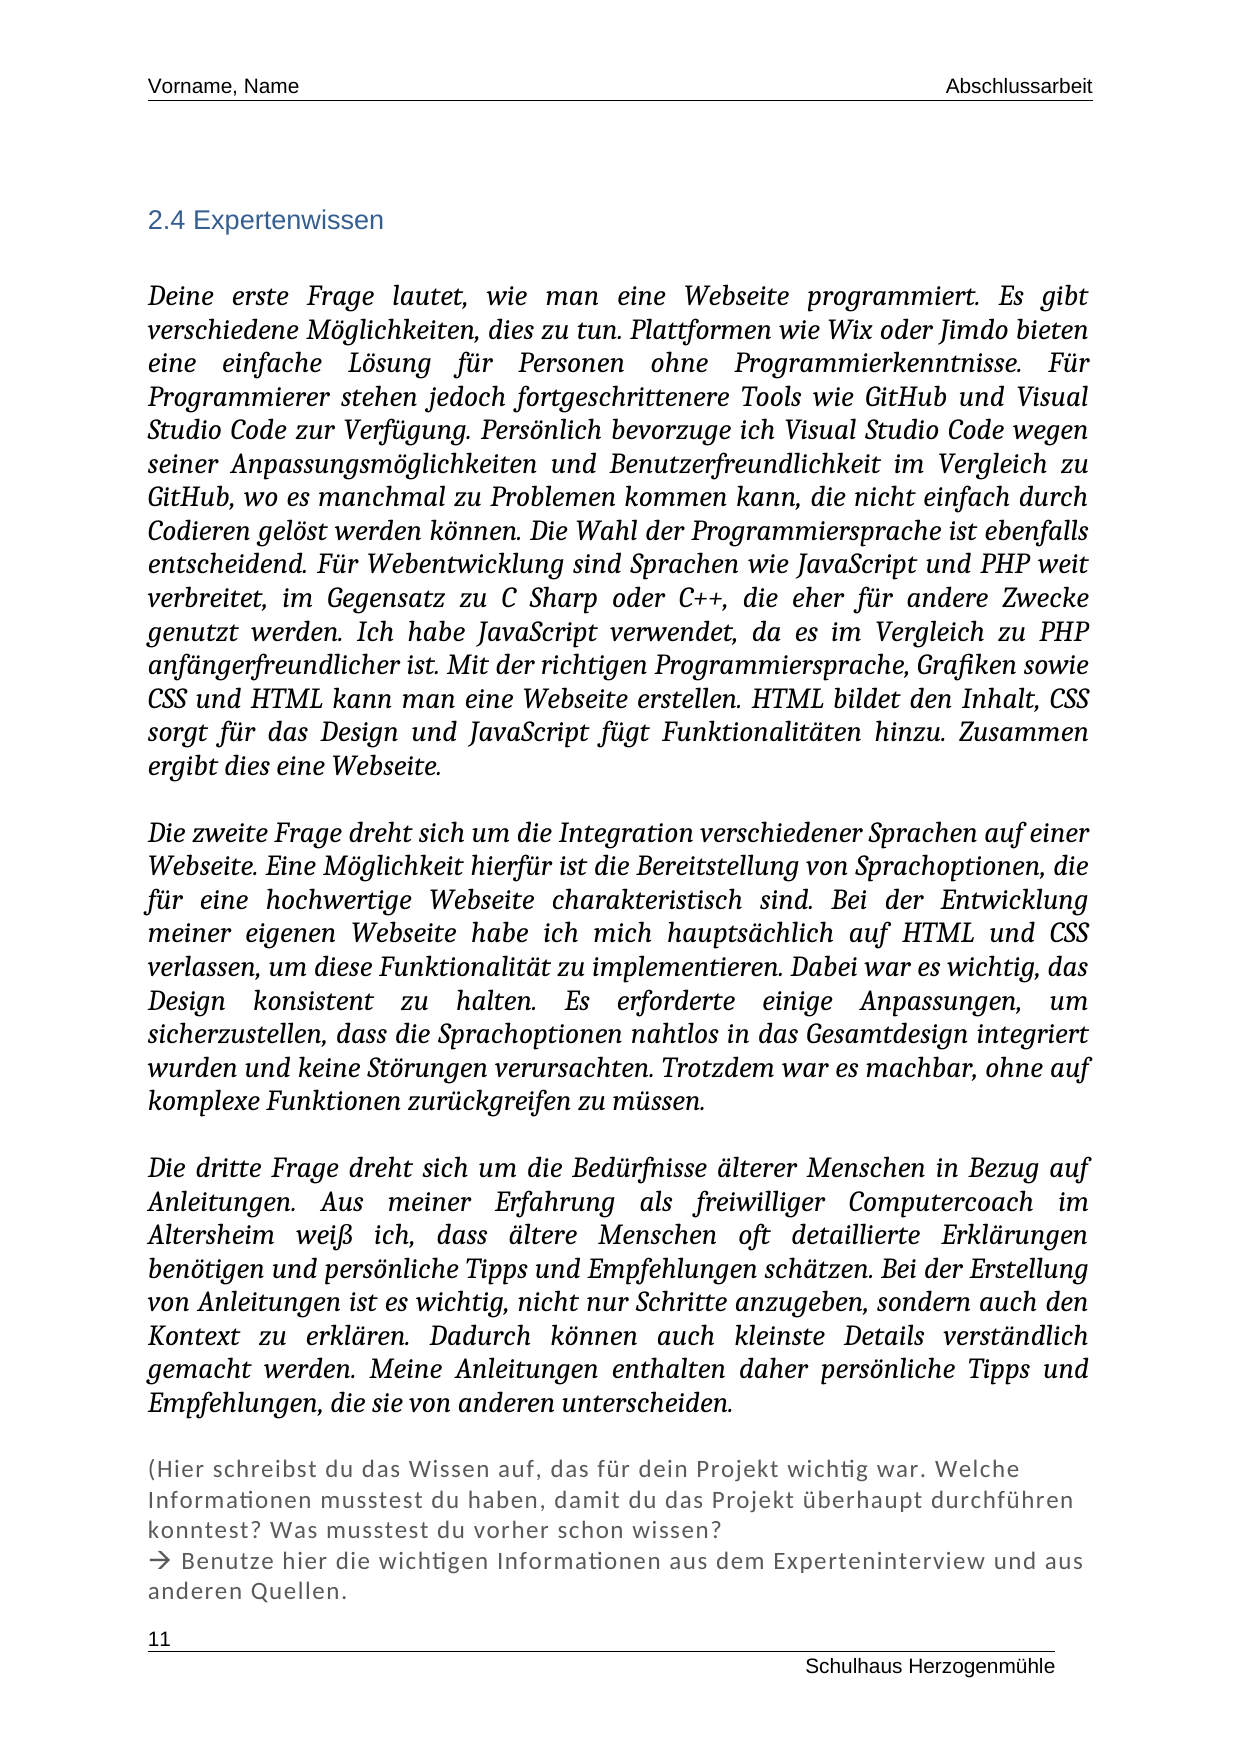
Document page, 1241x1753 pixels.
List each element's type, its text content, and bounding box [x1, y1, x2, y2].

text Die zweite Frage dreht sich um die Integration verschiedener Sprachen auf einer Webseite. Eine Möglichkeit hierfür ist die Bereitstellung von Sprachoptionen, die für eine hochwertige Webseite charakteristisch sind. Bei der Entwicklung meiner eigenen Webseite habe ich mich hauptsächlich auf HTML und CSS verlassen, um diese Funktionalität zu implementieren. Dabei war es wichtig, das Design konsistent zu halten. Es erforderte einige Anpassungen, um sicherzustellen, dass die Sprachoptionen nahtlos in das Gesamtdesign integriert wurden und keine Störungen verursachten. Trotzdem war es machbar, ohne auf komplexe Funktionen zurückgreifen zu müssen. [148, 816, 1093, 1118]
text Die dritte Frage dreht sich um die Bedürfnisse älterer Menschen in Bezug auf Anleitungen. Aus meiner Erfahrung als freiwilliger Computercoach im Altersheim weiß ich, dass ältere Menschen oft detaillierte Erklärungen benötigen und persönliche Tipps und Empfehlungen schätzen. Bei der Erstellung von Anleitungen ist es wichtig, nicht nur Schritte anzugeben, sondern auch den Kontext zu erklären. Dadurch können auch kleinste Details verständlich gemacht werden. Meine Anleitungen enthalten daher persönliche Tipps und Empfehlungen, die sie von anderen unterscheiden. [148, 1151, 1093, 1420]
subtitle 2.4 Expertenwissen [148, 204, 1093, 235]
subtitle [148, 1453, 1093, 1606]
text Deine erste Frage lautet, wie man eine Webseite programmiert. Es gibt verschiedene Möglichkeiten, dies zu tun. Plattformen wie Wix oder Jimdo bieten eine einfache Lösung für Personen ohne Programmierkenntnisse. Für Programmierer stehen jedoch fortgeschrittenere Tools wie GitHub und Visual Studio Code zur Verfügung. Persönlich bevorzuge ich Visual Studio Code wegen seiner Anpassungsmöglichkeiten und Benutzerfreundlichkeit im Vergleich zu GitHub, wo es manchmal zu Problemen kommen kann, die nicht einfach durch Codieren gelöst werden können. Die Wahl der Programmiersprache ist ebenfalls entscheidend. Für Webentwicklung sind Sprachen wie JavaScript und PHP weit verbreitet, im Gegensatz zu C Sharp oder C++, die eher für andere Zwecke genutzt werden. Ich habe JavaScript verwendet, da es im Vergleich zu PHP anfängerfreundlicher ist. Mit der richtigen Programmiersprache, Grafiken sowie CSS und HTML kann man eine Webseite erstellen. HTML bildet den Inhalt, CSS sorgt für das Design und JavaScript fügt Funktionalitäten hinzu. Zusammen ergibt dies eine Webseite. [148, 279, 1093, 782]
